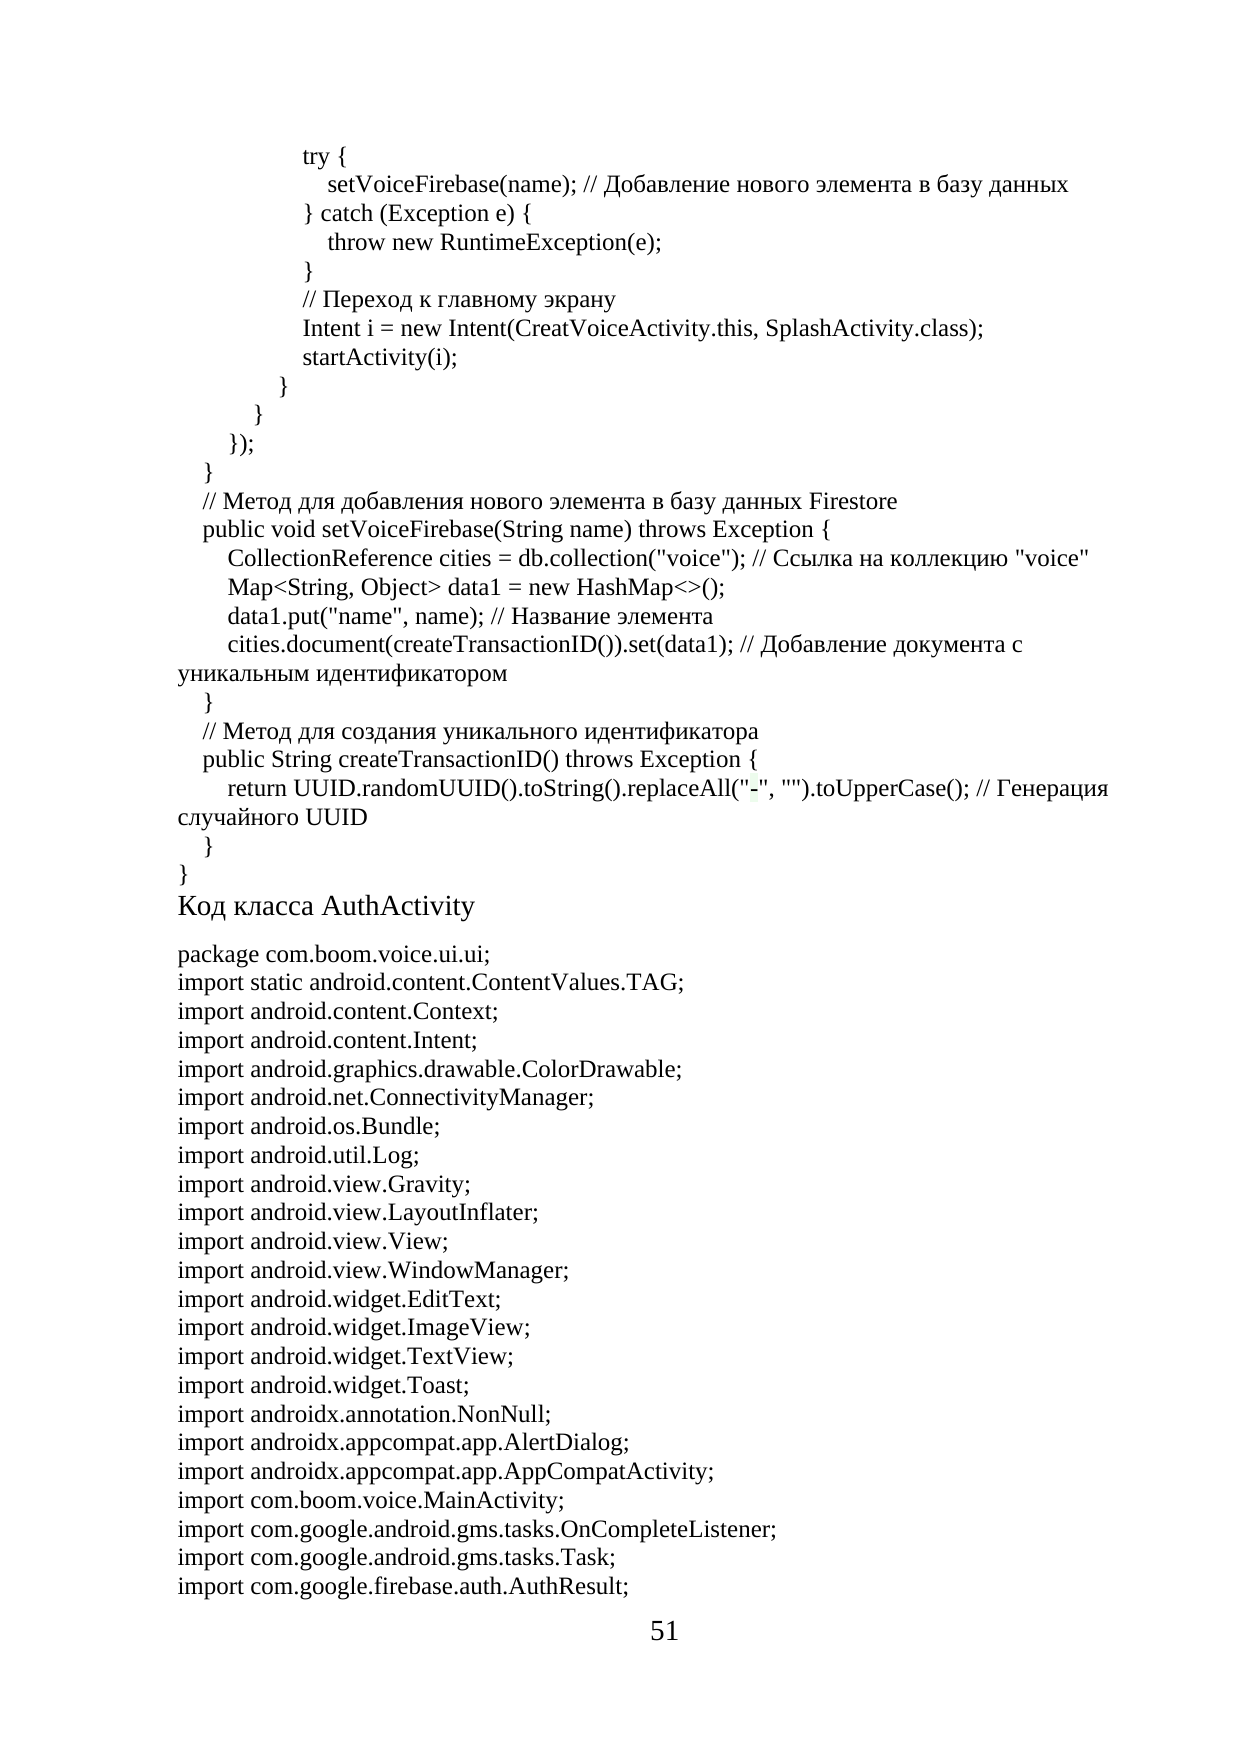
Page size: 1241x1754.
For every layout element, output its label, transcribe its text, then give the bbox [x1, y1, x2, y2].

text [177, 141, 1152, 888]
text Код класса AuthActivity [177, 888, 1152, 922]
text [177, 939, 1152, 1600]
